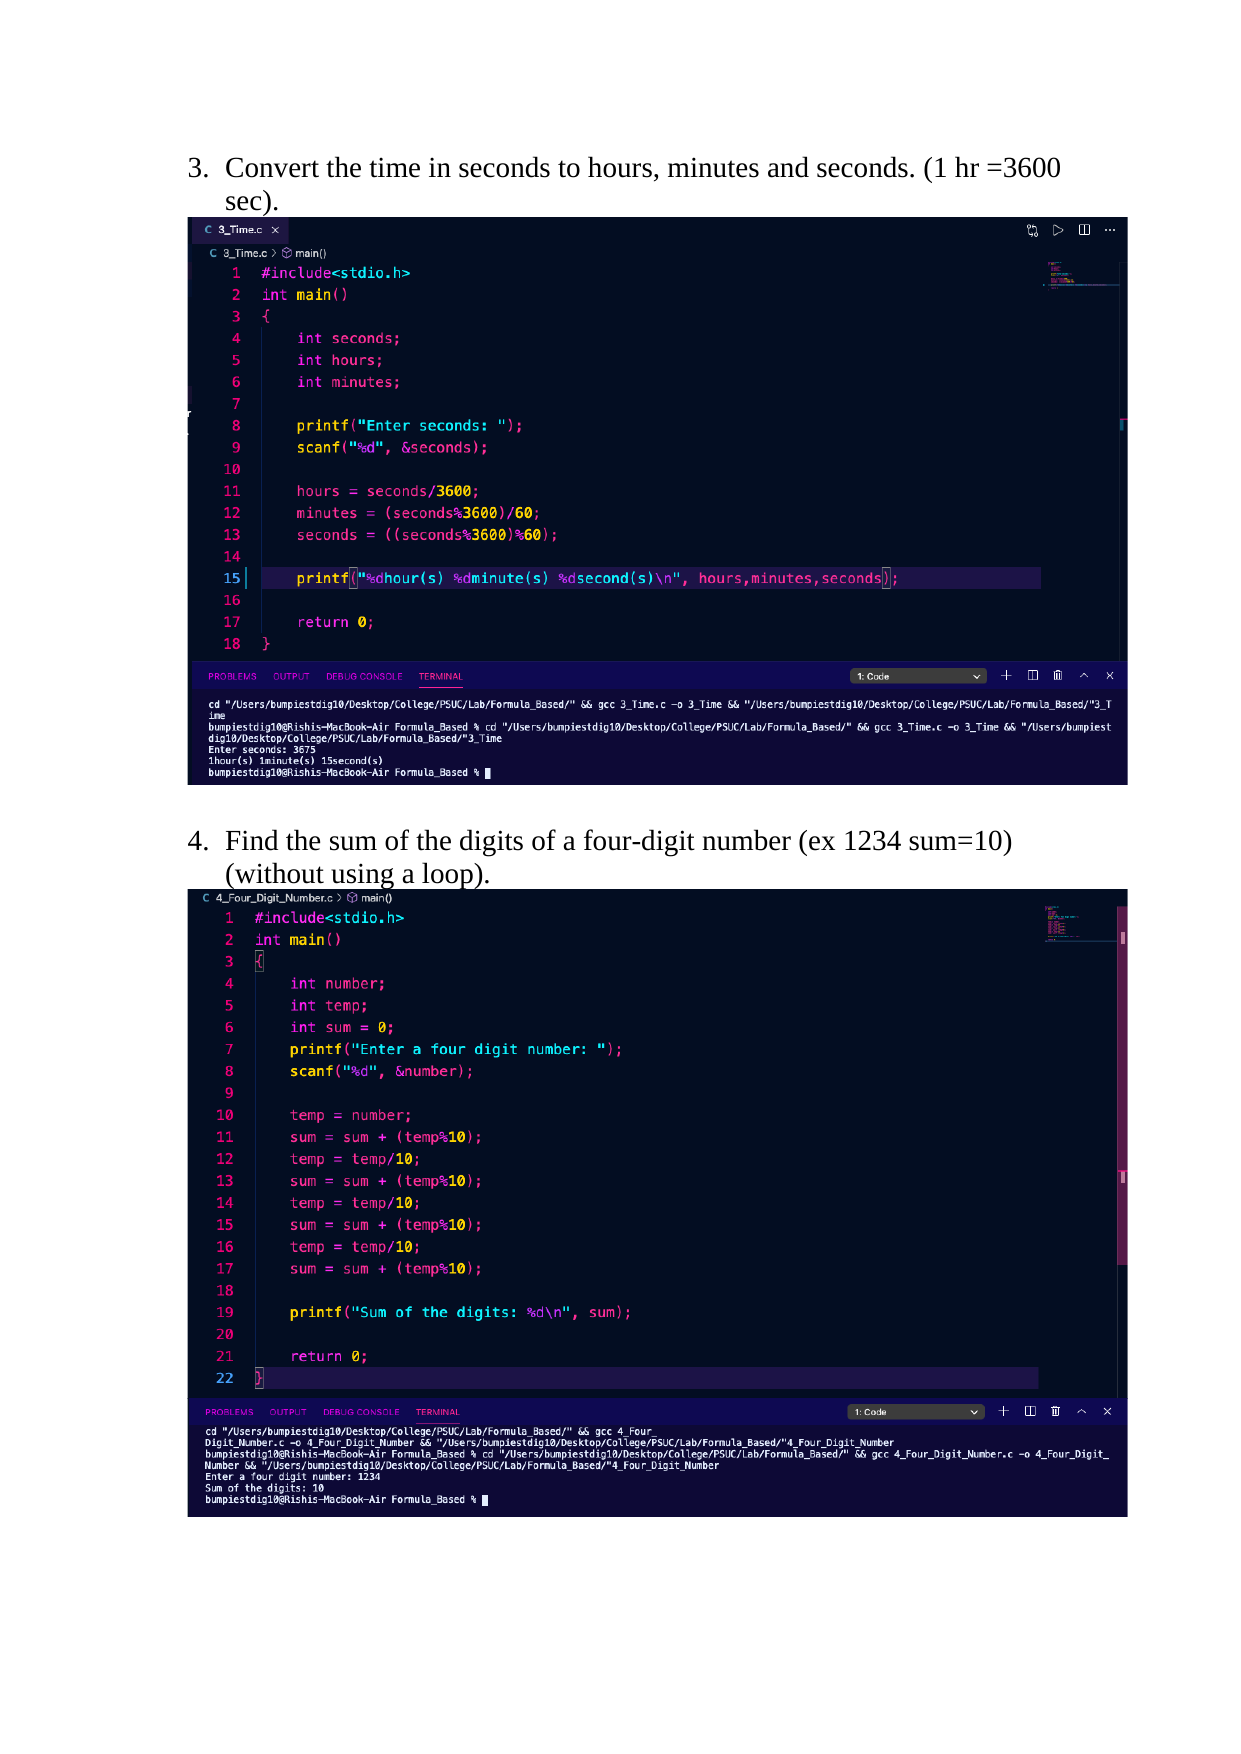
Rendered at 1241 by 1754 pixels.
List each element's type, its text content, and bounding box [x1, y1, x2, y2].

list Convert the time in seconds to hours, minutes and seconds. (1 hr =3600 sec). [187, 150, 1090, 217]
picture [187, 889, 1128, 1517]
picture [187, 217, 1128, 785]
list Find the sum of the digits of a four-digit number (ex 1234 sum=10) (without using a loop). [187, 823, 1090, 889]
